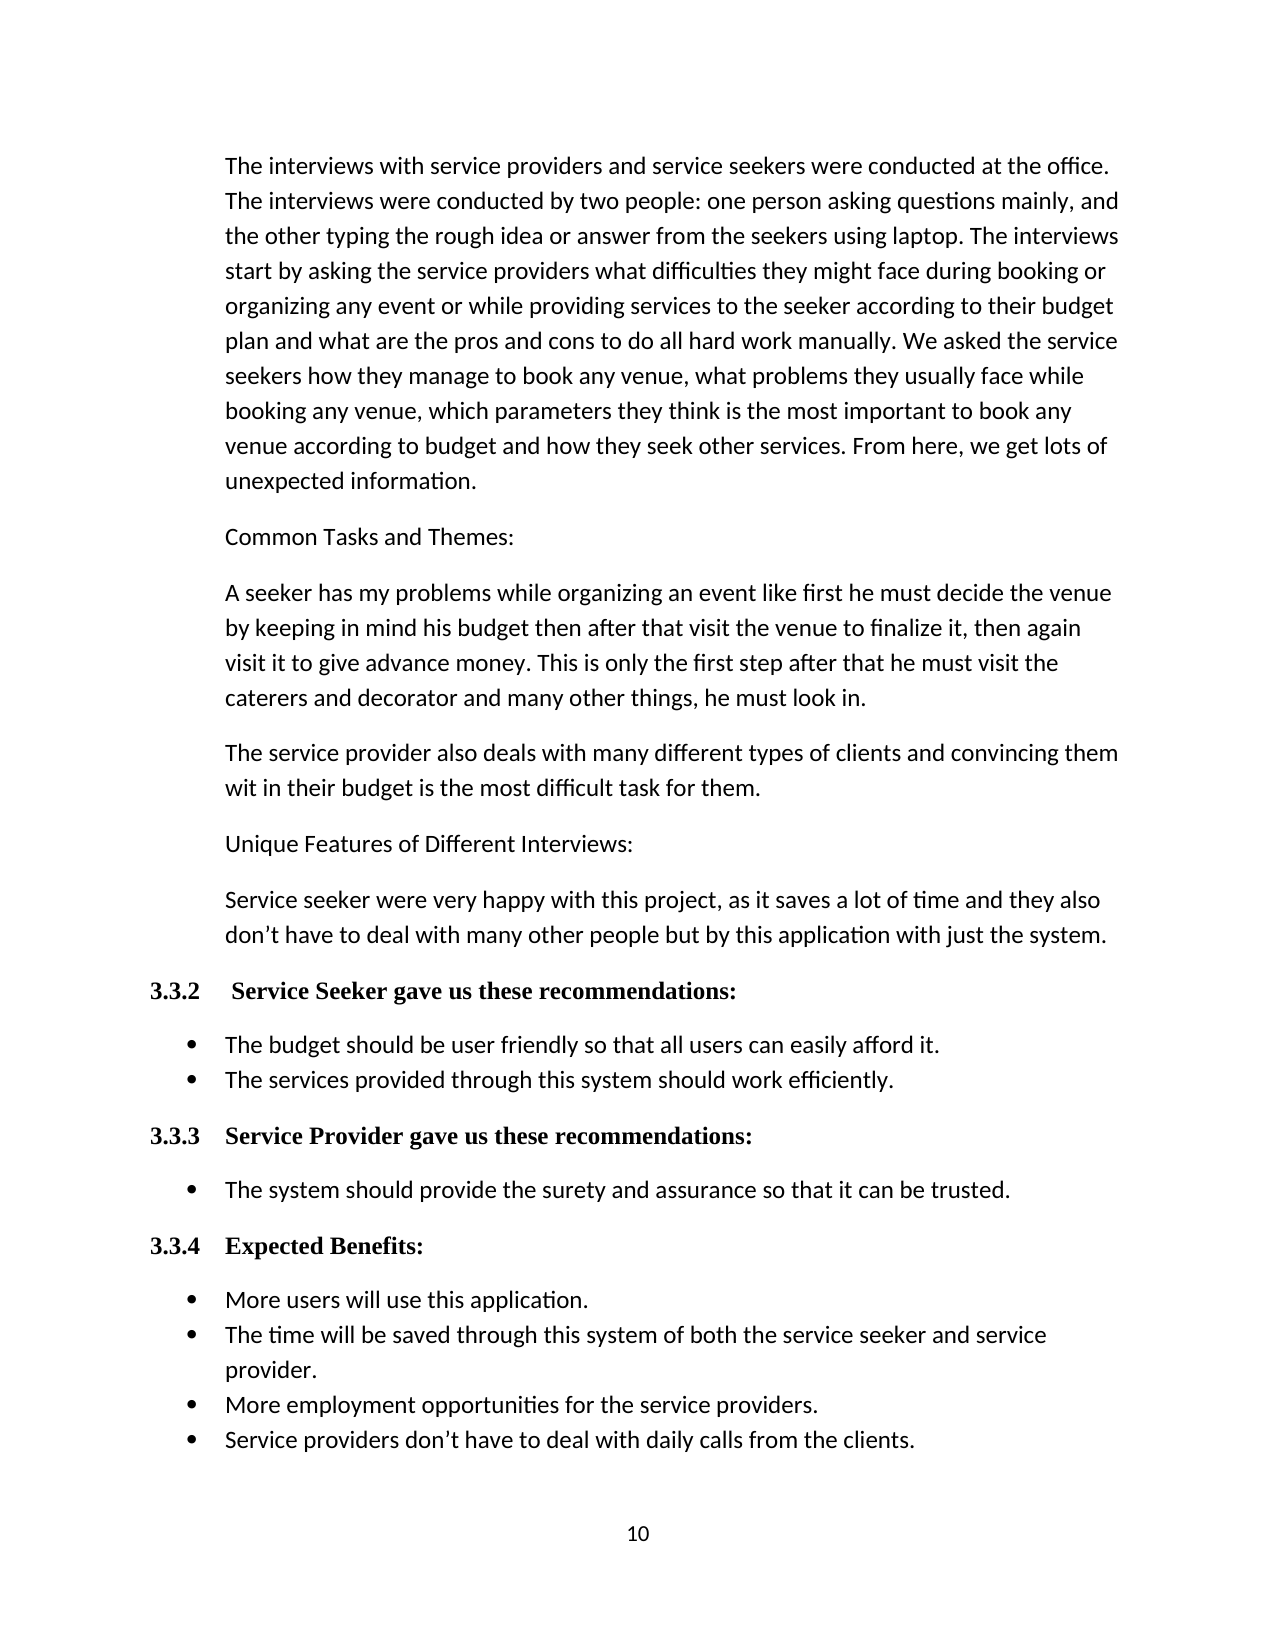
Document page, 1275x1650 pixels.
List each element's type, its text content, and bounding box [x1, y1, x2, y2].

text Service seeker were very happy with this project, as it saves a lot of time and they also don’t have to deal with many other people but by this application with just the system. [225, 884, 1125, 950]
subtitle Service Seeker gave us these recommendations: [150, 979, 1125, 1004]
list The services provided through this system should work efficiently. [187, 1064, 1125, 1095]
subtitle Service Provider gave us these recommendations: [150, 1124, 1125, 1149]
list Service providers don’t have to deal with daily calls from the clients. [187, 1424, 1125, 1455]
text A seeker has my problems while organizing an event like first he must decide the venue by keeping in mind his budget then after that visit the venue to finalize it, then again visit it to give advance money. This is only the first step after that he must visit the caterers and decorator and many other things, he must look in. [225, 577, 1125, 712]
text The service provider also deals with many different types of clients and convincing them wit in their budget is the most difficult task for them. [225, 737, 1125, 803]
list More users will use this application. [187, 1284, 1125, 1315]
list The budget should be user friendly so that all users can easily afford it. [187, 1029, 1125, 1060]
text Common Tasks and Themes: [150, 521, 1125, 551]
list The time will be saved through this system of both the service seeker and service provider. [187, 1319, 1125, 1385]
text Unique Features of Different Interviews: [150, 828, 1125, 859]
subtitle Expected Benefits: [150, 1234, 1125, 1259]
text The interviews with service providers and service seekers were conducted at the office. The interviews were conducted by two people: one person asking questions mainly, and the other typing the rough idea or answer from the seekers using laptop. The interviews start by asking the service providers what difficulties they might face during booking or organizing any event or while providing services to the seeker according to their budget plan and what are the pros and cons to do all hard work manually. We asked the service seekers how they manage to book any venue, what problems they usually face while booking any venue, which parameters they think is the most important to book any venue according to budget and how they seek other services. From here, we get lots of unexpected information. [225, 150, 1125, 496]
list The system should provide the surety and assurance so that it can be trusted. [187, 1174, 1125, 1205]
list More employment opportunities for the service providers. [187, 1389, 1125, 1420]
